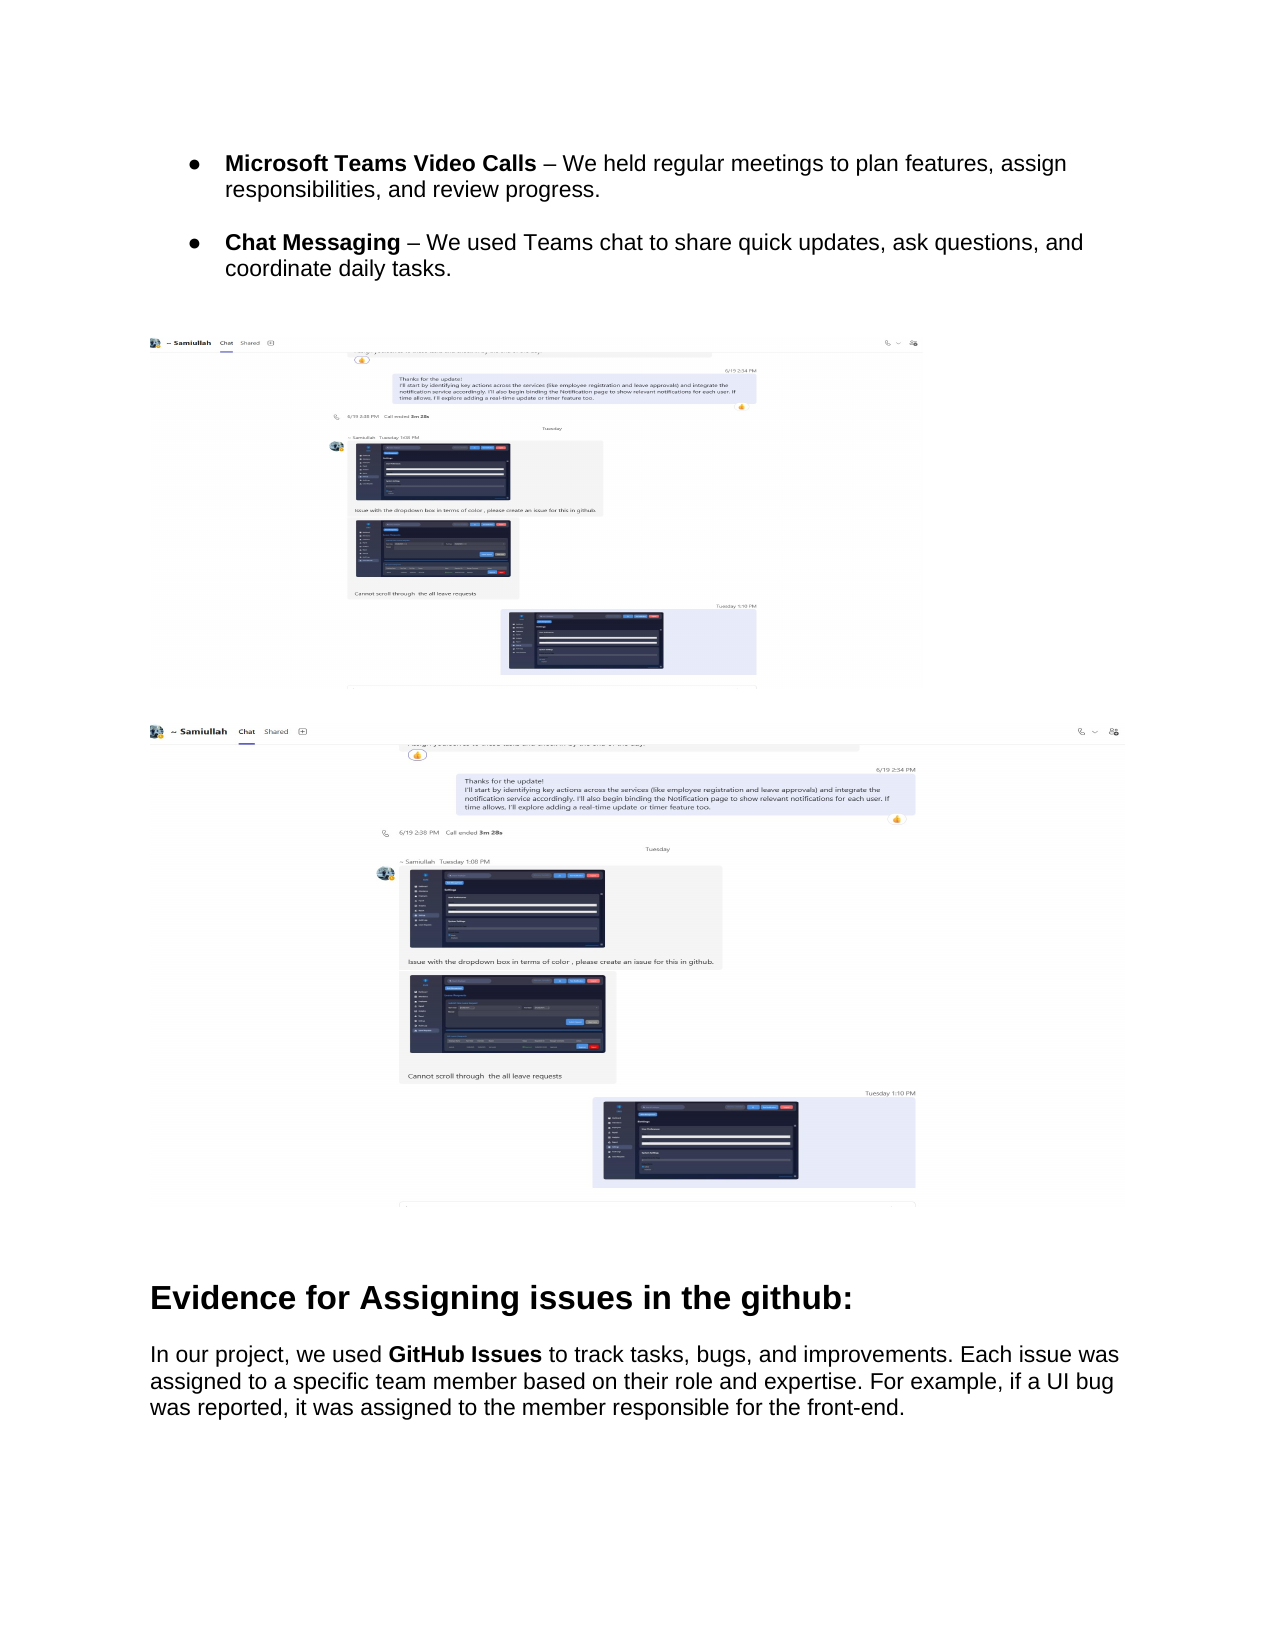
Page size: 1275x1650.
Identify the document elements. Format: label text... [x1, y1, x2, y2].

list Chat Messaging – We used Teams chat to share quick updates, ask questions, and coordinate daily tasks. [187, 229, 1125, 282]
subtitle Evidence for Assigning issues in the github: [150, 1278, 1125, 1316]
picture [150, 337, 923, 689]
list Microsoft Teams Video Calls – We held regular meetings to plan features, assign responsibilities, and review progress. [187, 150, 1125, 229]
text In our project, we used GitHub Issues to track tasks, bugs, and improvements. Each issue was assigned to a specific team member based on their role and expertise. For example, if a UI bug was reported, it was assigned to the member responsible for the front-end. [150, 1341, 1125, 1420]
picture [150, 722, 1125, 1207]
